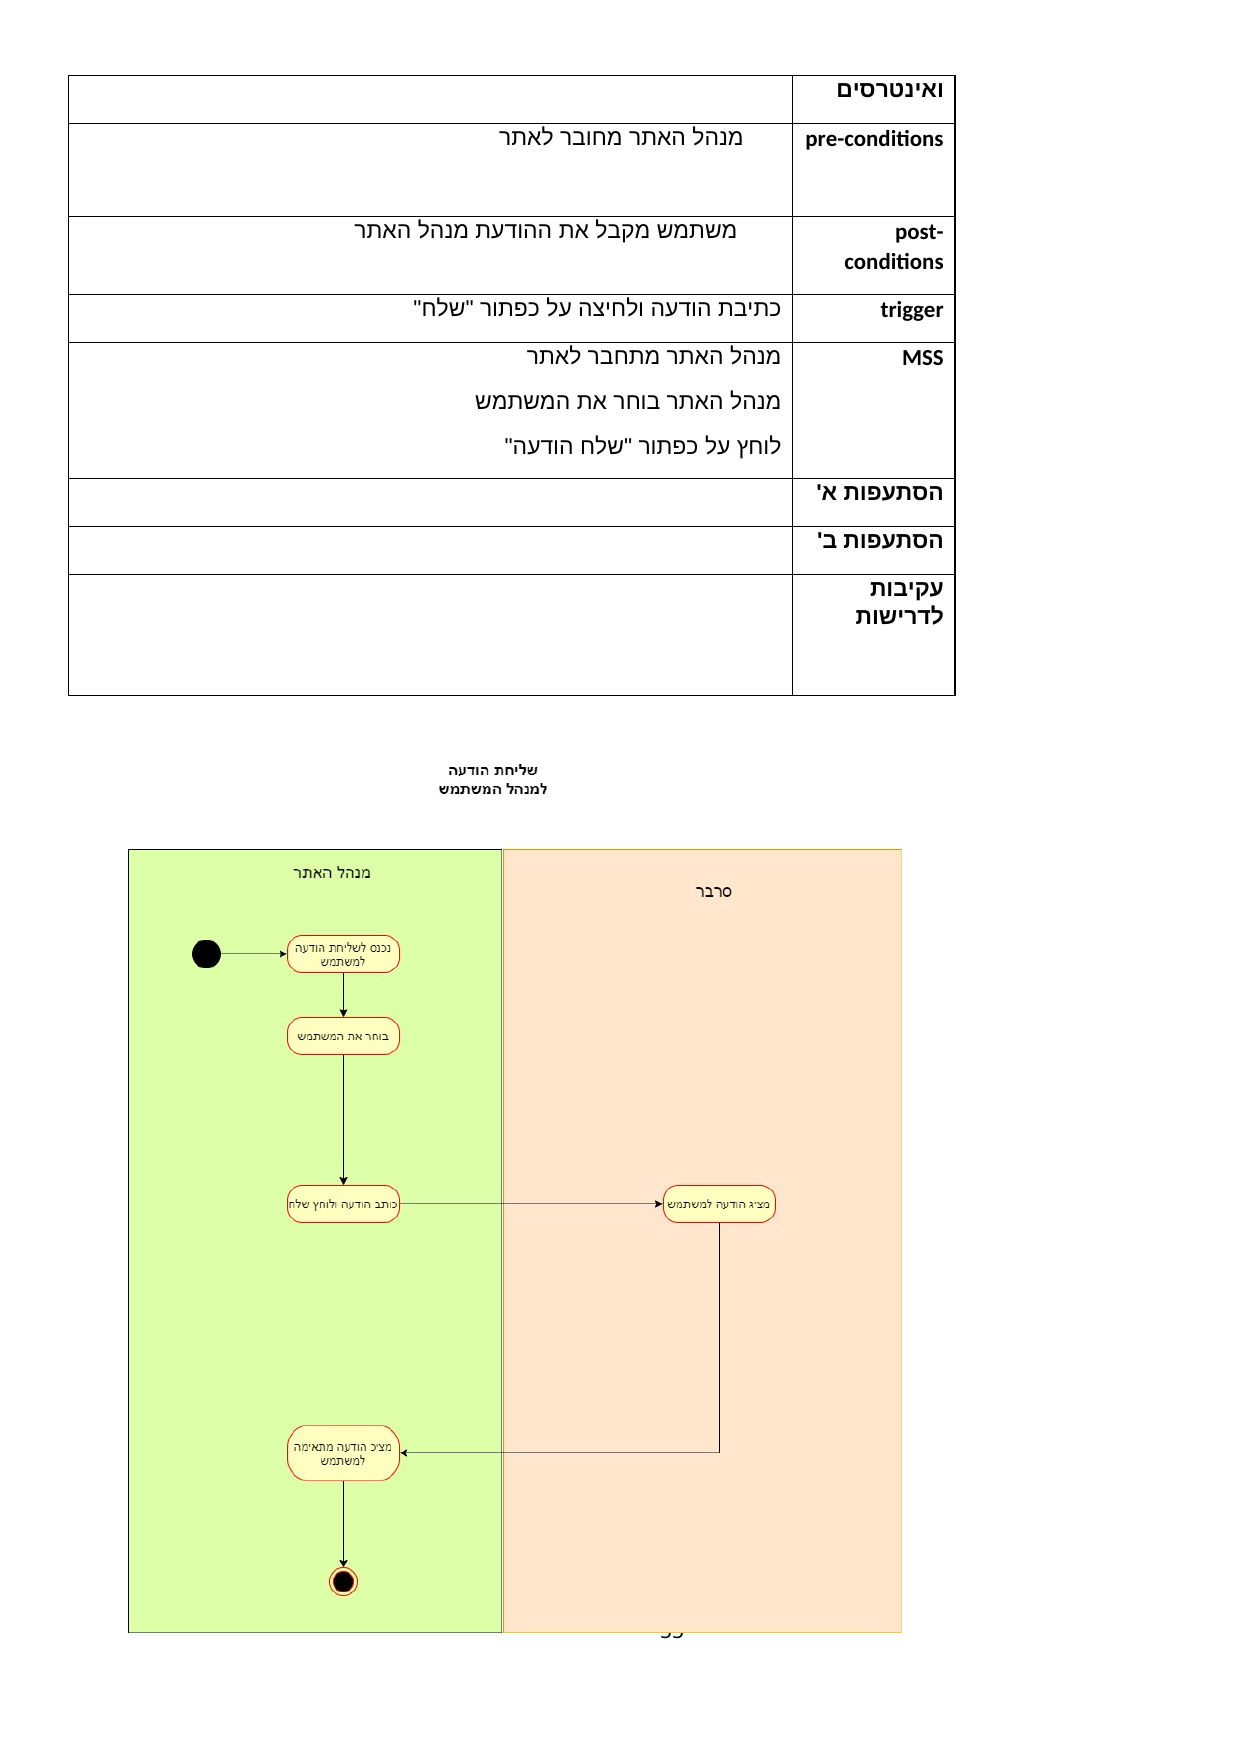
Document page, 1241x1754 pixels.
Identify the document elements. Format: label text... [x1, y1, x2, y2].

table_cell post-conditions [793, 217, 954, 294]
table_cell מנהל האתר מתחבר לאתר מנהל האתר בוחר את המשתמש לוחץ על כפתור "שלח הודעה" [69, 343, 792, 478]
table_cell MSS [793, 343, 954, 478]
table_cell trigger [793, 295, 954, 342]
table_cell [69, 76, 792, 123]
table_cell [69, 527, 792, 573]
table_cell משתמש מקבל את ההודעת מנהל האתר [69, 217, 792, 294]
table_cell מנהל האתר מחובר לאתר [69, 124, 792, 216]
table_cell כתיבת הודעה ולחיצה על כפתור "שלח" [69, 295, 792, 342]
table_cell pre-conditions [793, 124, 954, 216]
table_cell [69, 479, 792, 526]
picture [128, 760, 902, 1633]
table_cell עקיבות לדרישות [793, 575, 954, 695]
table_cell ב"ע ואינטרסים [793, 76, 954, 123]
table_cell [69, 575, 792, 695]
table_cell הסתעפות א' [793, 479, 954, 526]
table_cell הסתעפות ב' [793, 527, 954, 573]
